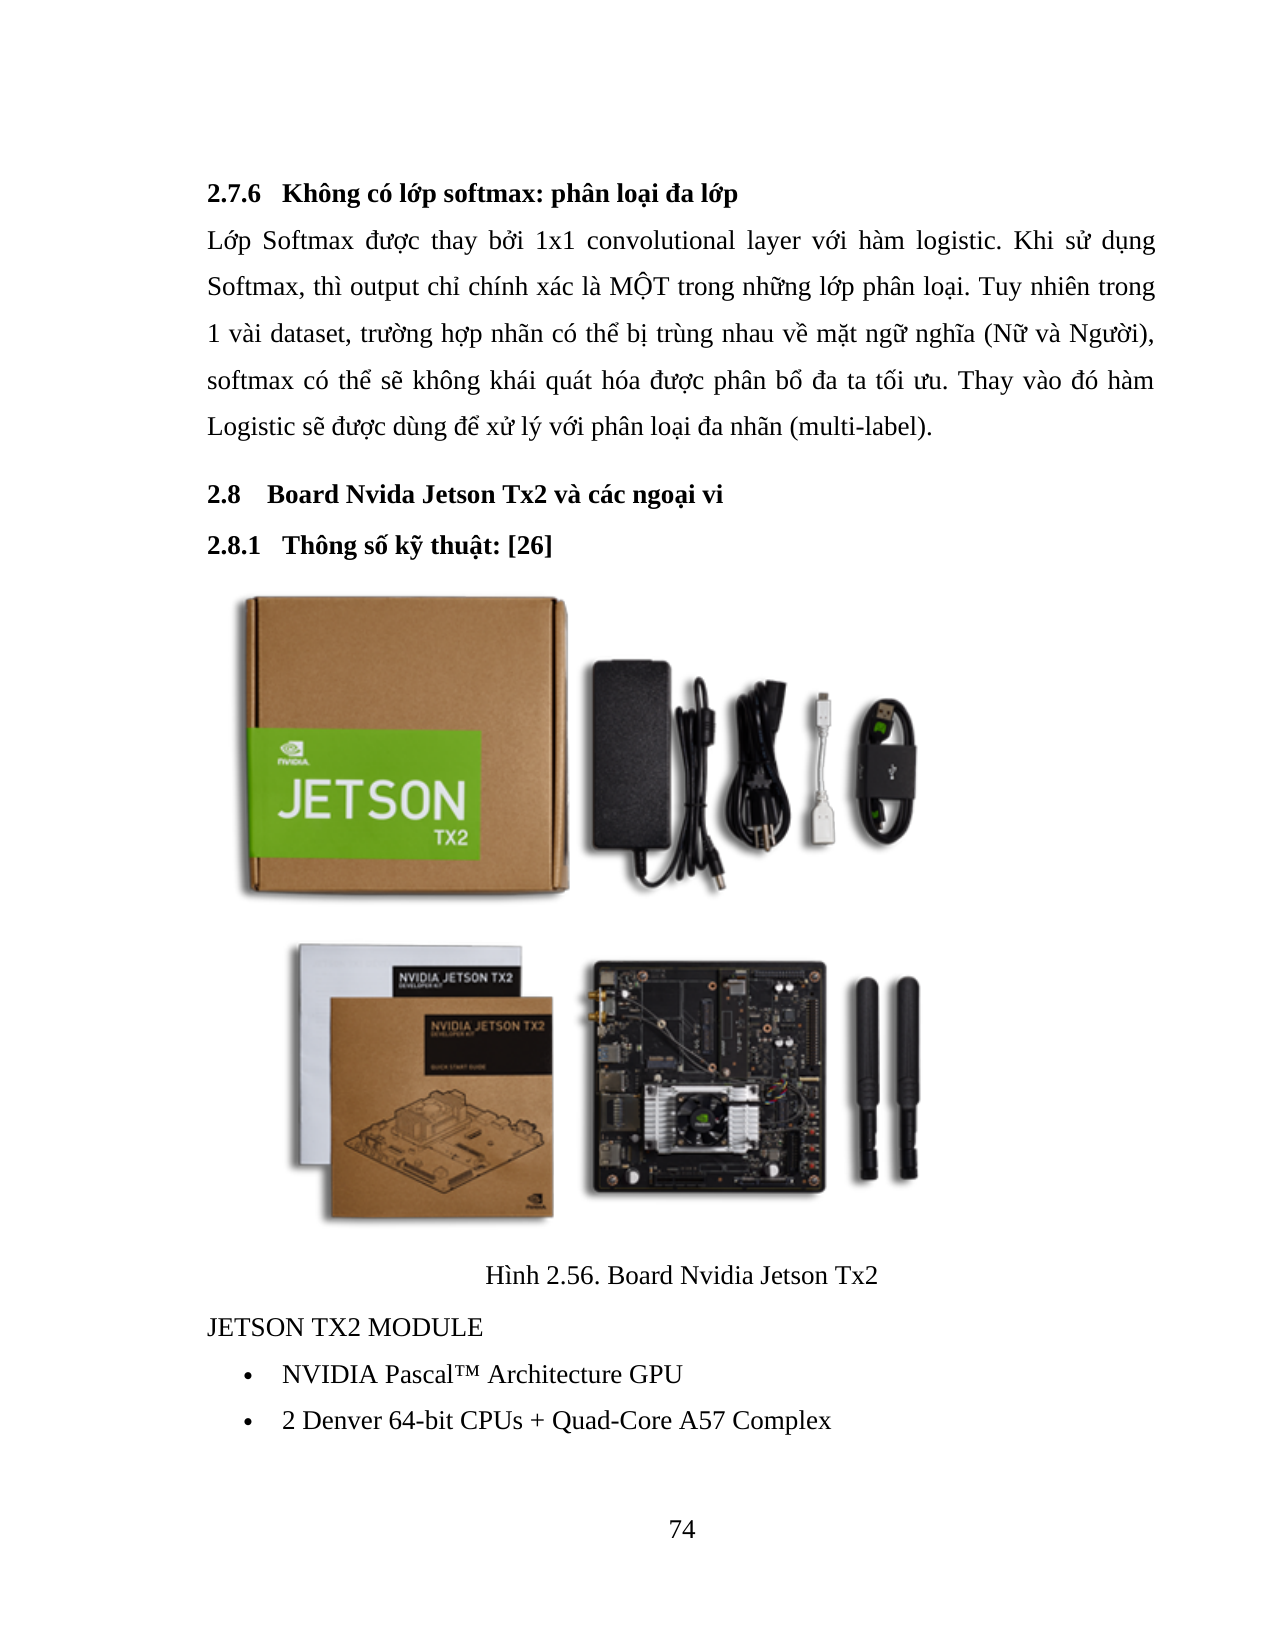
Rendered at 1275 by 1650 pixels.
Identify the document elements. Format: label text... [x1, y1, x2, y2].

text Lớp Softmax được thay bởi 1x1 convolutional layer với hàm logistic. Khi sử dụng Softmax, thì output chỉ chính xác là MỘT trong những lớp phân loại. Tuy nhiên trong 1 vài dataset, trường hợp nhãn có thể bị trùng nhau về mặt ngữ nghĩa (Nữ và Người), softmax có thể sẽ không khái quát hóa được phân bổ đa ta tối ưu. Thay vào đó hàm Logistic sẽ được dùng để xử lý với phân loại đa nhãn (multi-label). [207, 224, 1157, 442]
list NVIDIA Pascal™ Architecture GPU [244, 1358, 1157, 1389]
text JETSON TX2 MODULE [207, 1311, 1157, 1342]
list 2 Denver 64-bit CPUs + Quad-Core A57 Complex [244, 1404, 1157, 1436]
picture [206, 575, 948, 1244]
subtitle Thông số kỹ thuật: [207, 529, 1157, 560]
subtitle Board Nvida Jetson Tx2 và các ngoại vi [207, 478, 1157, 509]
subtitle Không có lớp softmax: phân loại đa lớp [207, 177, 1157, 208]
